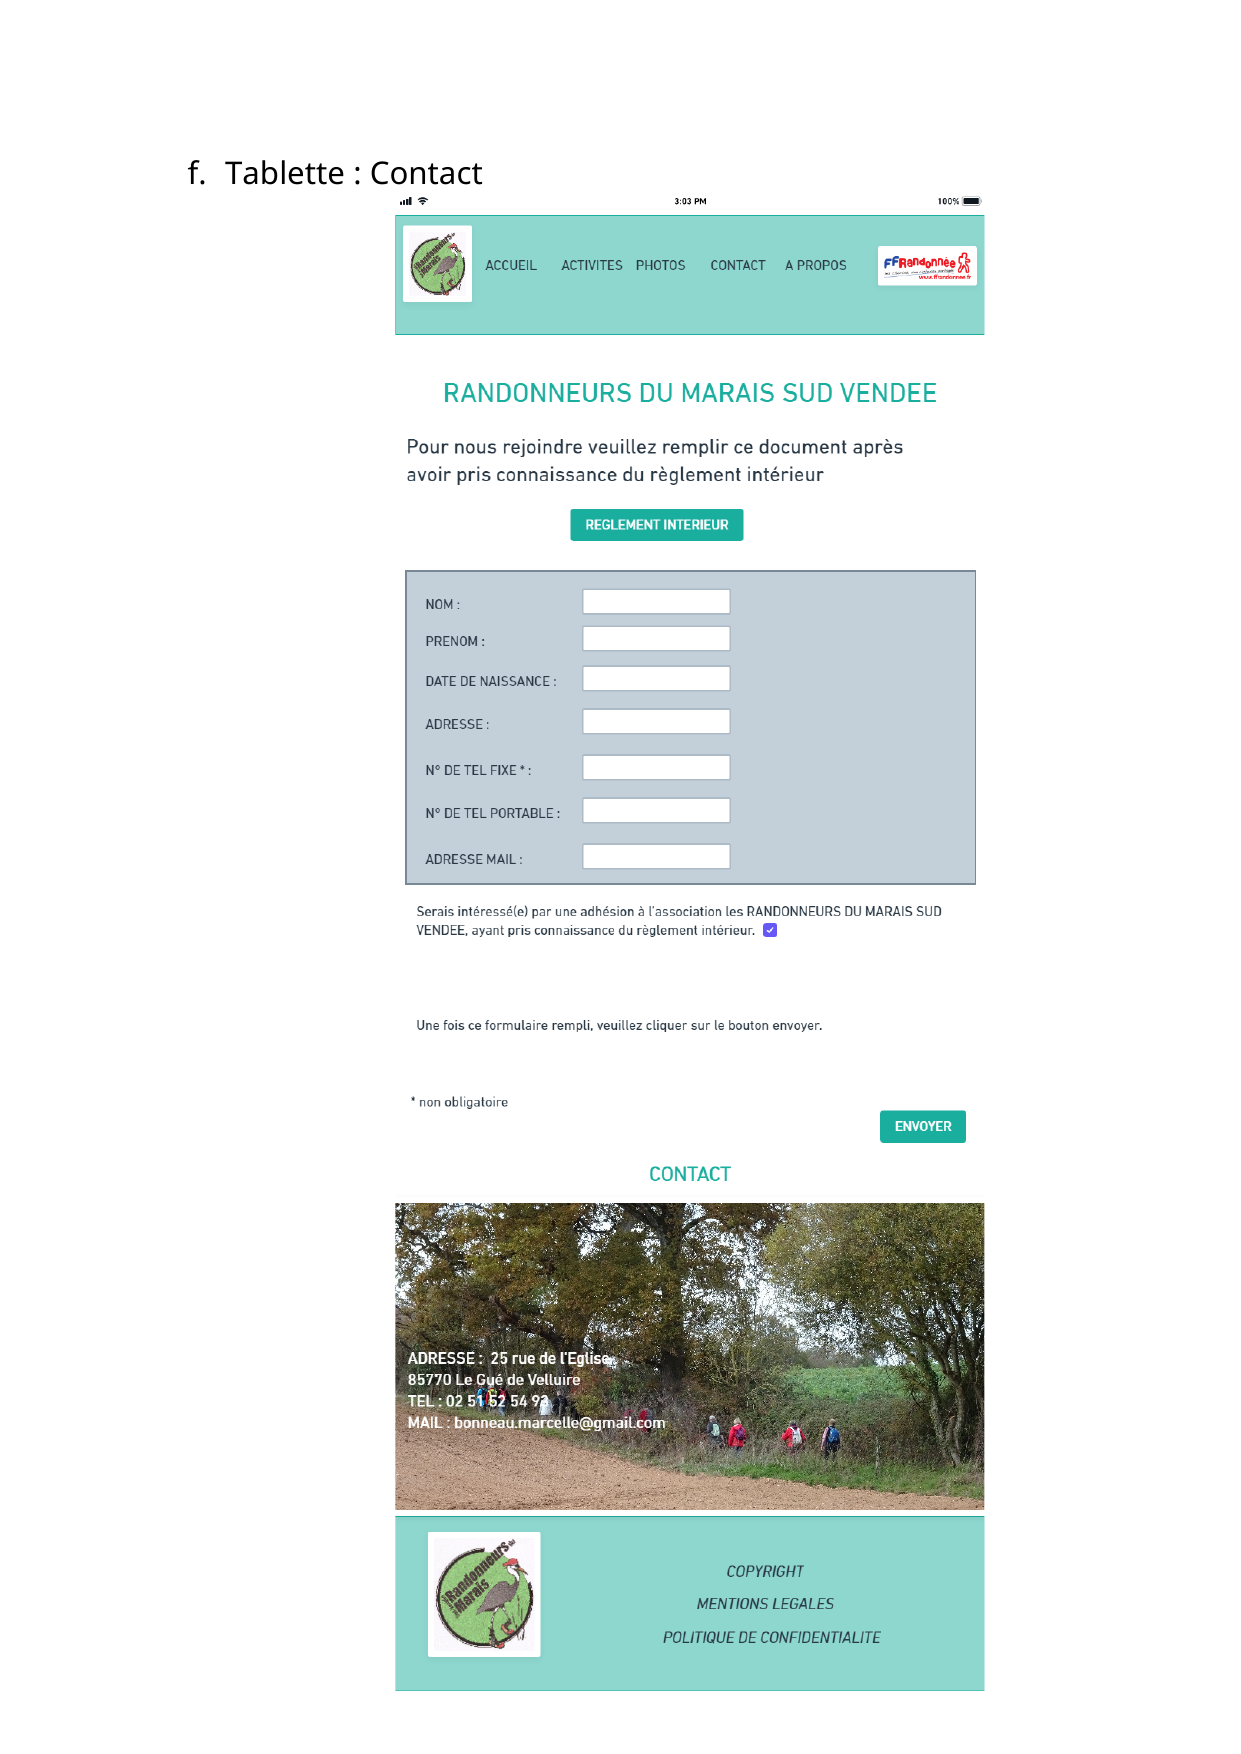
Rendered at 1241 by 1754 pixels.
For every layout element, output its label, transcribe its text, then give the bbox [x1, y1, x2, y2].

subtitle Tablette : Contact [187, 151, 1240, 194]
picture [395, 193, 985, 1694]
